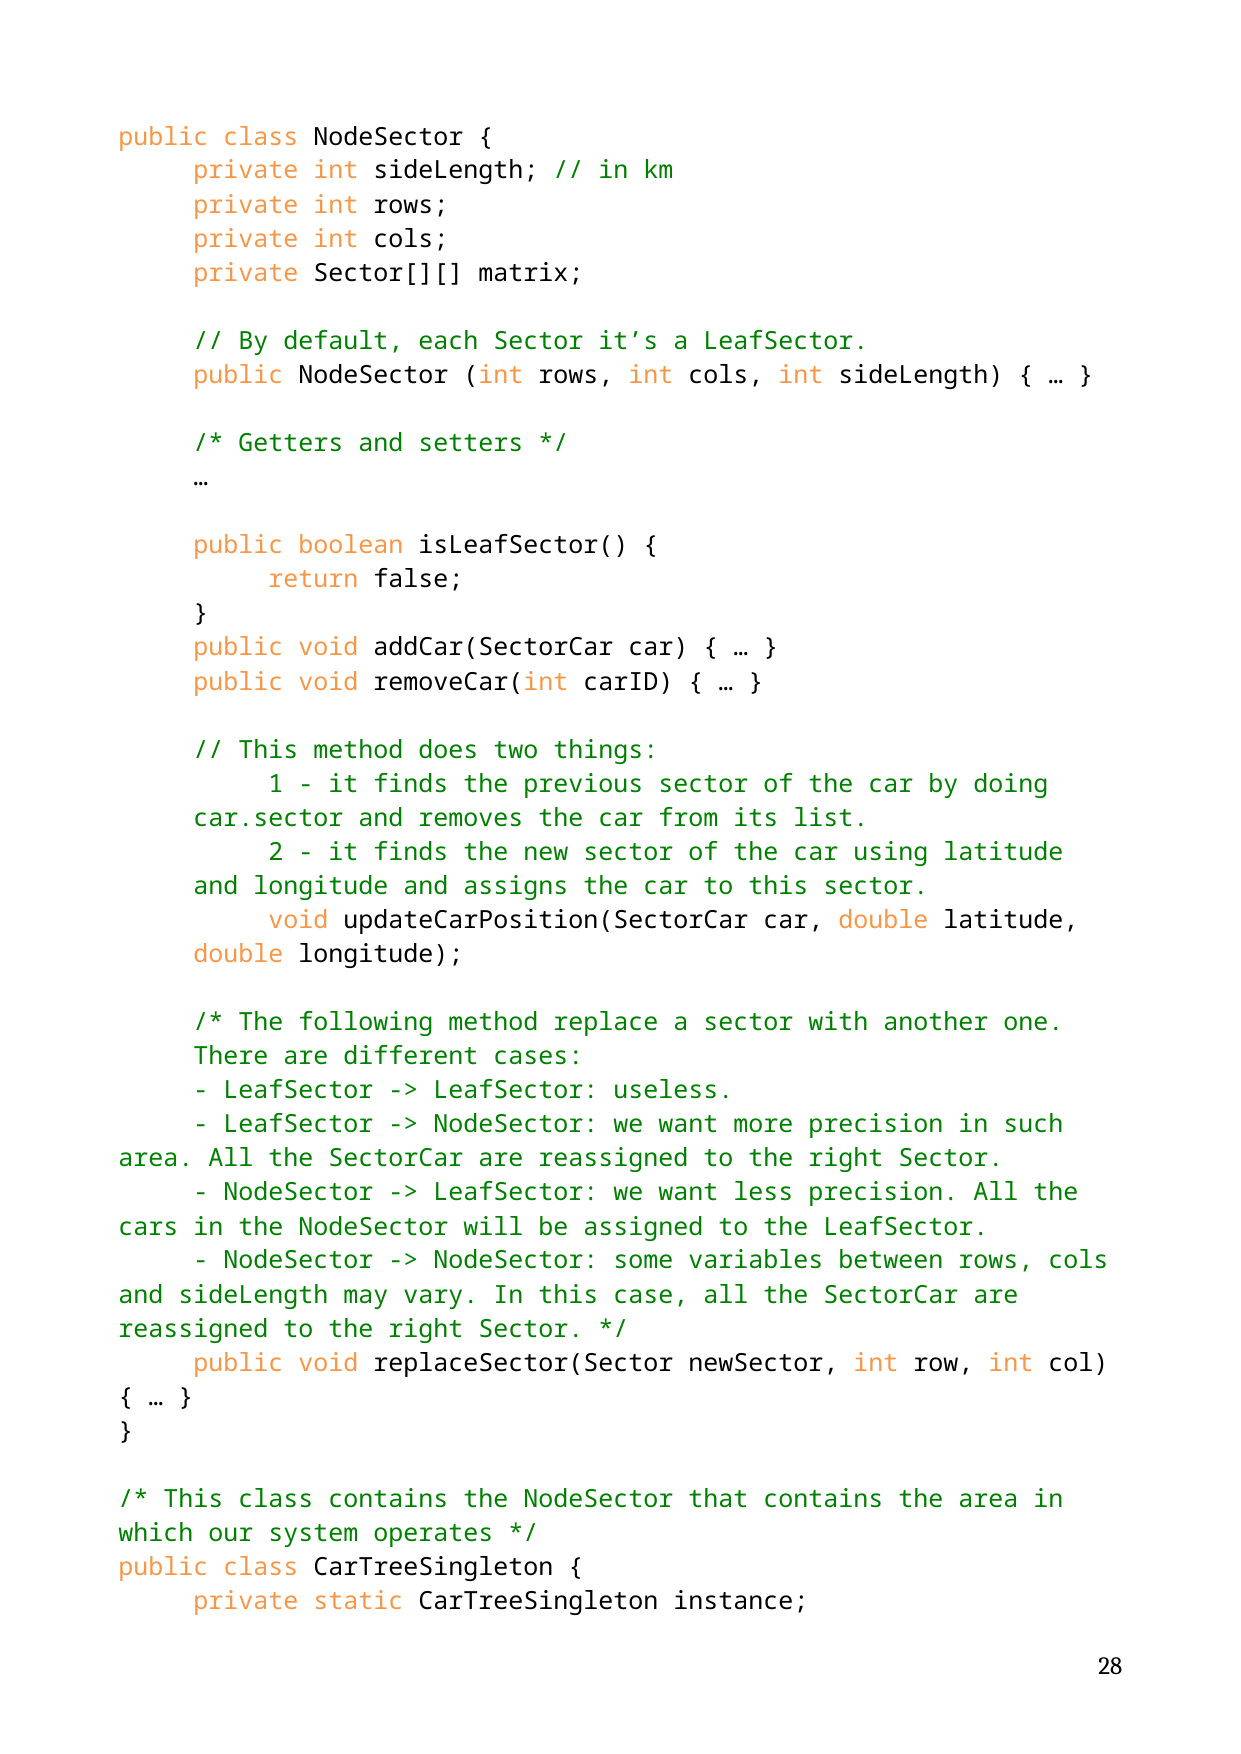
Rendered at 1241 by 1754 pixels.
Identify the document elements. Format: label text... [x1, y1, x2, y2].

text } [118, 1412, 1122, 1447]
text // This method does two things: [193, 731, 1122, 765]
text 2 - it finds the new sector of the car using latitude and longitude and assigns the car to this sector. [193, 833, 1122, 902]
text /* Getters and setters */ [118, 425, 1122, 459]
text public class CarTreeSingleton { [118, 1549, 1122, 1583]
text - LeafSector -> NodeSector: we want more precision in such area. All the SectorCar are reassigned to the right Sector. [118, 1106, 1122, 1174]
text public void replaceSector(Sector newSector, int row, int col) { … } [118, 1344, 1122, 1412]
text void updateCarPosition(SectorCar car, double latitude, double longitude); [193, 902, 1122, 970]
text public boolean isLeafSector() { [118, 527, 1122, 561]
text private int cols; [118, 220, 1122, 254]
text private int sideLength; // in km [118, 152, 1122, 186]
text - NodeSector -> NodeSector: some variables between rows, cols and sideLength may vary. In this case, all the SectorCar are reassigned to the right Sector. */ [118, 1242, 1122, 1344]
text return false; [118, 561, 1122, 595]
text private static CarTreeSingleton instance; [118, 1583, 1122, 1617]
text There are different cases: [118, 1038, 1122, 1072]
text - NodeSector -> LeafSector: we want less precision. All the cars in the NodeSector will be assigned to the LeafSector. [118, 1174, 1122, 1242]
text /* The following method replace a sector with another one. [118, 1004, 1122, 1038]
text private Sector[][] matrix; [118, 254, 1122, 288]
text - LeafSector -> LeafSector: useless. [118, 1072, 1122, 1106]
text public void removeCar(int carID) { … } [118, 663, 1122, 697]
text // By default, each Sector it’s a LeafSector. [118, 322, 1122, 357]
text 1 - it finds the previous sector of the car by doing car.sector and removes the car from its list. [193, 765, 1122, 833]
text private int rows; [118, 186, 1122, 220]
text … [118, 459, 1122, 493]
text } [118, 595, 1122, 629]
text /* This class contains the NodeSector that contains the area in which our system operates */ [118, 1481, 1122, 1549]
text public NodeSector (int rows, int cols, int sideLength) { … } [118, 357, 1122, 391]
text public class NodeSector { [118, 118, 1122, 152]
text public void addCar(SectorCar car) { … } [118, 629, 1122, 663]
